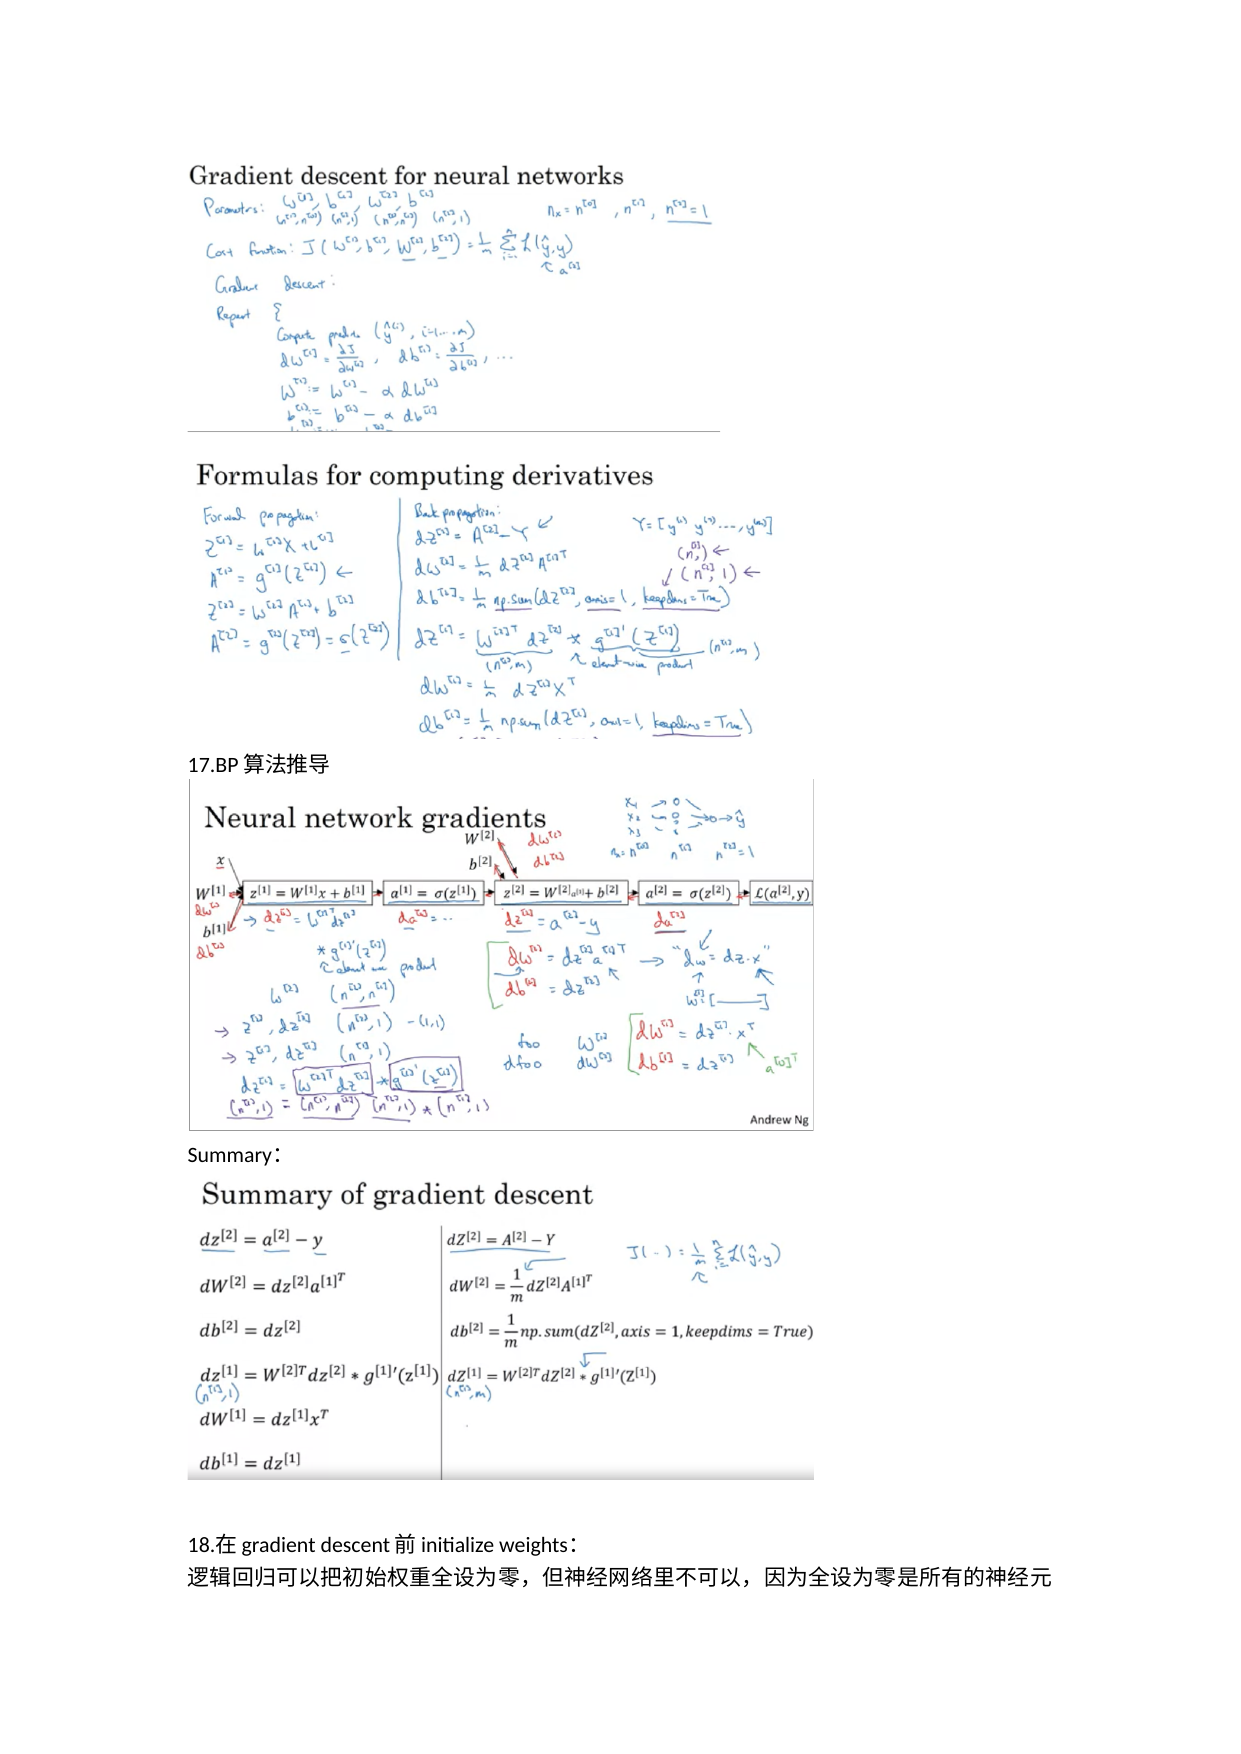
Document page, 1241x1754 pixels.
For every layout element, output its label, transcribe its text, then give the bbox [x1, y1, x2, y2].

text 18.在gradient descent前initialize weights： [187, 1527, 1053, 1559]
text 17.BP算法推导 [187, 747, 1053, 779]
picture [187, 1169, 814, 1480]
picture [187, 779, 814, 1133]
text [187, 1559, 1053, 1592]
text Summary： [187, 1137, 1053, 1169]
picture [187, 162, 721, 433]
picture [187, 454, 785, 739]
